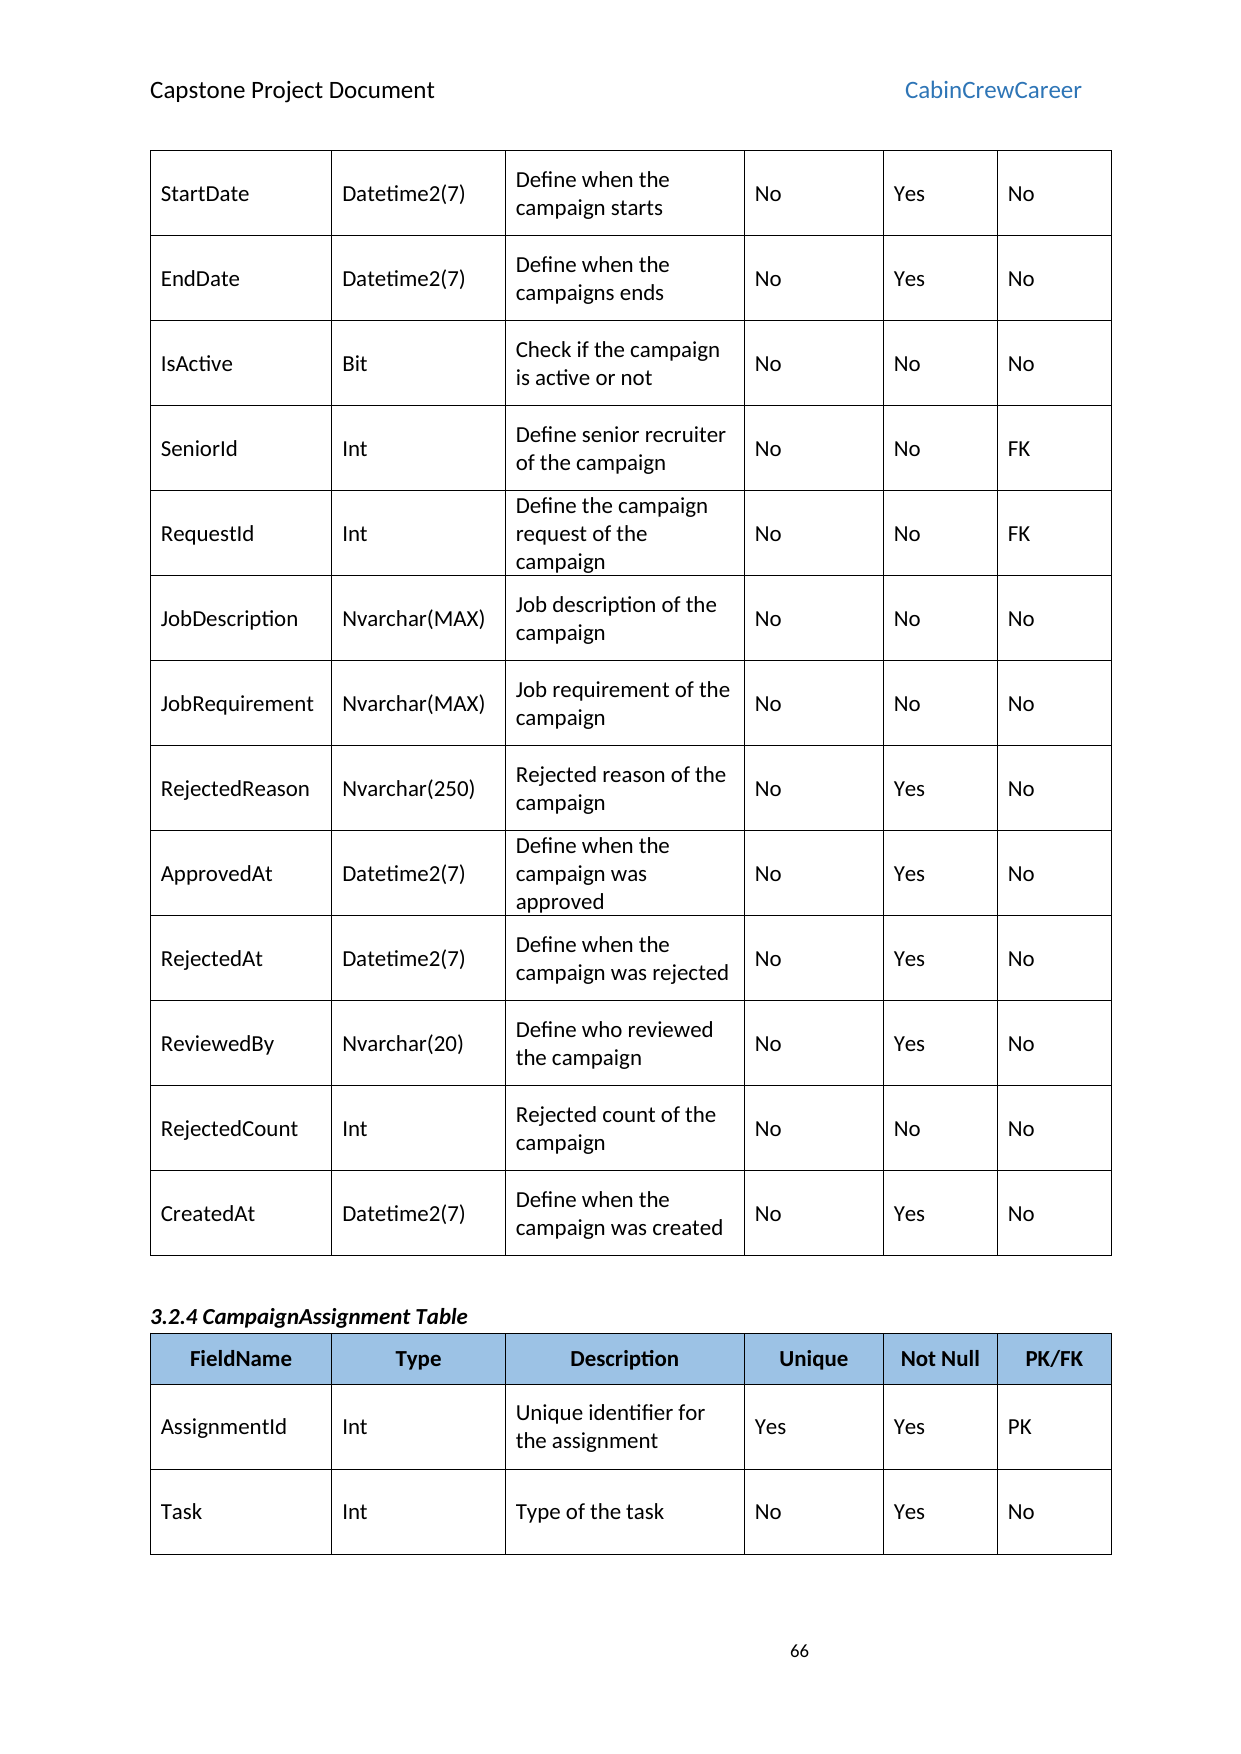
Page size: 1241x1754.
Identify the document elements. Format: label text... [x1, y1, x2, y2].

table_cell Yes [884, 831, 997, 915]
table_header Unique [745, 1334, 883, 1384]
table_cell Yes [884, 916, 997, 1000]
table_header FieldName [151, 1334, 331, 1384]
table_cell Nvarchar(MAX) [332, 661, 505, 745]
table_cell No [998, 1470, 1111, 1554]
table_cell EndDate [151, 236, 331, 320]
table_cell Define the campaign request of the campaign [506, 491, 744, 575]
table_cell No [745, 1470, 883, 1554]
table_cell Check if the campaign is active or not [506, 321, 744, 405]
table_cell RejectedReason [151, 746, 331, 830]
table_cell No [998, 576, 1111, 660]
table_cell Datetime2(7) [332, 1171, 505, 1255]
table_cell No [745, 321, 883, 405]
table_cell No [998, 1086, 1111, 1170]
table_cell No [745, 746, 883, 830]
table_cell No [745, 151, 883, 235]
table_cell Define who reviewed the campaign [506, 1001, 744, 1085]
table_cell Bit [332, 321, 505, 405]
table_cell No [745, 236, 883, 320]
table_cell Int [332, 1470, 505, 1554]
table_cell Nvarchar(MAX) [332, 576, 505, 660]
table_cell Define when the campaign was created [506, 1171, 744, 1255]
table_cell Define when the campaigns ends [506, 236, 744, 320]
table_cell No [998, 831, 1111, 915]
table_cell Type of the task [506, 1470, 744, 1554]
table_cell Unique identifier for the assignment [506, 1385, 744, 1469]
table_cell Int [332, 1385, 505, 1469]
table_cell No [884, 576, 997, 660]
table_cell No [998, 151, 1111, 235]
table_cell FK [998, 491, 1111, 575]
table_cell No [745, 491, 883, 575]
table_cell ReviewedBy [151, 1001, 331, 1085]
table_cell No [998, 1001, 1111, 1085]
table_header Not Null [884, 1334, 997, 1384]
table_cell No [745, 1171, 883, 1255]
table_cell Task [151, 1470, 331, 1554]
table_cell No [884, 321, 997, 405]
table_cell No [998, 916, 1111, 1000]
table_cell Yes [884, 1001, 997, 1085]
table_cell Yes [884, 1470, 997, 1554]
table_cell RejectedAt [151, 916, 331, 1000]
table_cell No [884, 406, 997, 490]
table_cell PK [998, 1385, 1111, 1469]
table_cell No [745, 406, 883, 490]
table_cell No [745, 1001, 883, 1085]
table_cell No [998, 746, 1111, 830]
table_cell Datetime2(7) [332, 831, 505, 915]
table_cell AssignmentId [151, 1385, 331, 1469]
table_cell FK [998, 406, 1111, 490]
table_cell Define senior recruiter of the campaign [506, 406, 744, 490]
table_cell RequestId [151, 491, 331, 575]
table_cell No [884, 1086, 997, 1170]
table_cell No [745, 576, 883, 660]
table_cell Int [332, 1086, 505, 1170]
table_header PK/FK [998, 1334, 1111, 1384]
table_cell No [884, 661, 997, 745]
table_cell StartDate [151, 151, 331, 235]
table_cell Yes [884, 236, 997, 320]
table_cell Define when the campaign was rejected [506, 916, 744, 1000]
table_cell No [998, 321, 1111, 405]
table_cell No [745, 831, 883, 915]
table_cell JobRequirement [151, 661, 331, 745]
table_cell No [998, 236, 1111, 320]
table_cell No [998, 661, 1111, 745]
table_cell Job description of the campaign [506, 576, 744, 660]
table_cell No [745, 661, 883, 745]
subtitle 3.2.4 CampaignAssignment Table [150, 1302, 1090, 1330]
table_cell Job requirement of the campaign [506, 661, 744, 745]
table_cell SeniorId [151, 406, 331, 490]
table_cell RejectedCount [151, 1086, 331, 1170]
table_cell JobDescription [151, 576, 331, 660]
table_cell Int [332, 406, 505, 490]
table_cell CreatedAt [151, 1171, 331, 1255]
table_header Description [506, 1334, 744, 1384]
table_cell Define when the campaign was approved [506, 831, 744, 915]
table_cell Define when the campaign starts [506, 151, 744, 235]
table_cell Yes [884, 746, 997, 830]
table_cell ApprovedAt [151, 831, 331, 915]
table_cell Yes [884, 1171, 997, 1255]
table_cell No [745, 1086, 883, 1170]
table_cell Datetime2(7) [332, 236, 505, 320]
table_cell No [745, 916, 883, 1000]
table_header Type [332, 1334, 505, 1384]
table_cell Yes [884, 1385, 997, 1469]
table_cell Datetime2(7) [332, 151, 505, 235]
table_cell Yes [884, 151, 997, 235]
table_cell No [998, 1171, 1111, 1255]
table_cell Yes [745, 1385, 883, 1469]
table_cell IsActive [151, 321, 331, 405]
table_cell Datetime2(7) [332, 916, 505, 1000]
table_cell Rejected count of the campaign [506, 1086, 744, 1170]
table_cell No [884, 491, 997, 575]
table_cell Int [332, 491, 505, 575]
table_cell Nvarchar(20) [332, 1001, 505, 1085]
table_cell Rejected reason of the campaign [506, 746, 744, 830]
table_cell Nvarchar(250) [332, 746, 505, 830]
